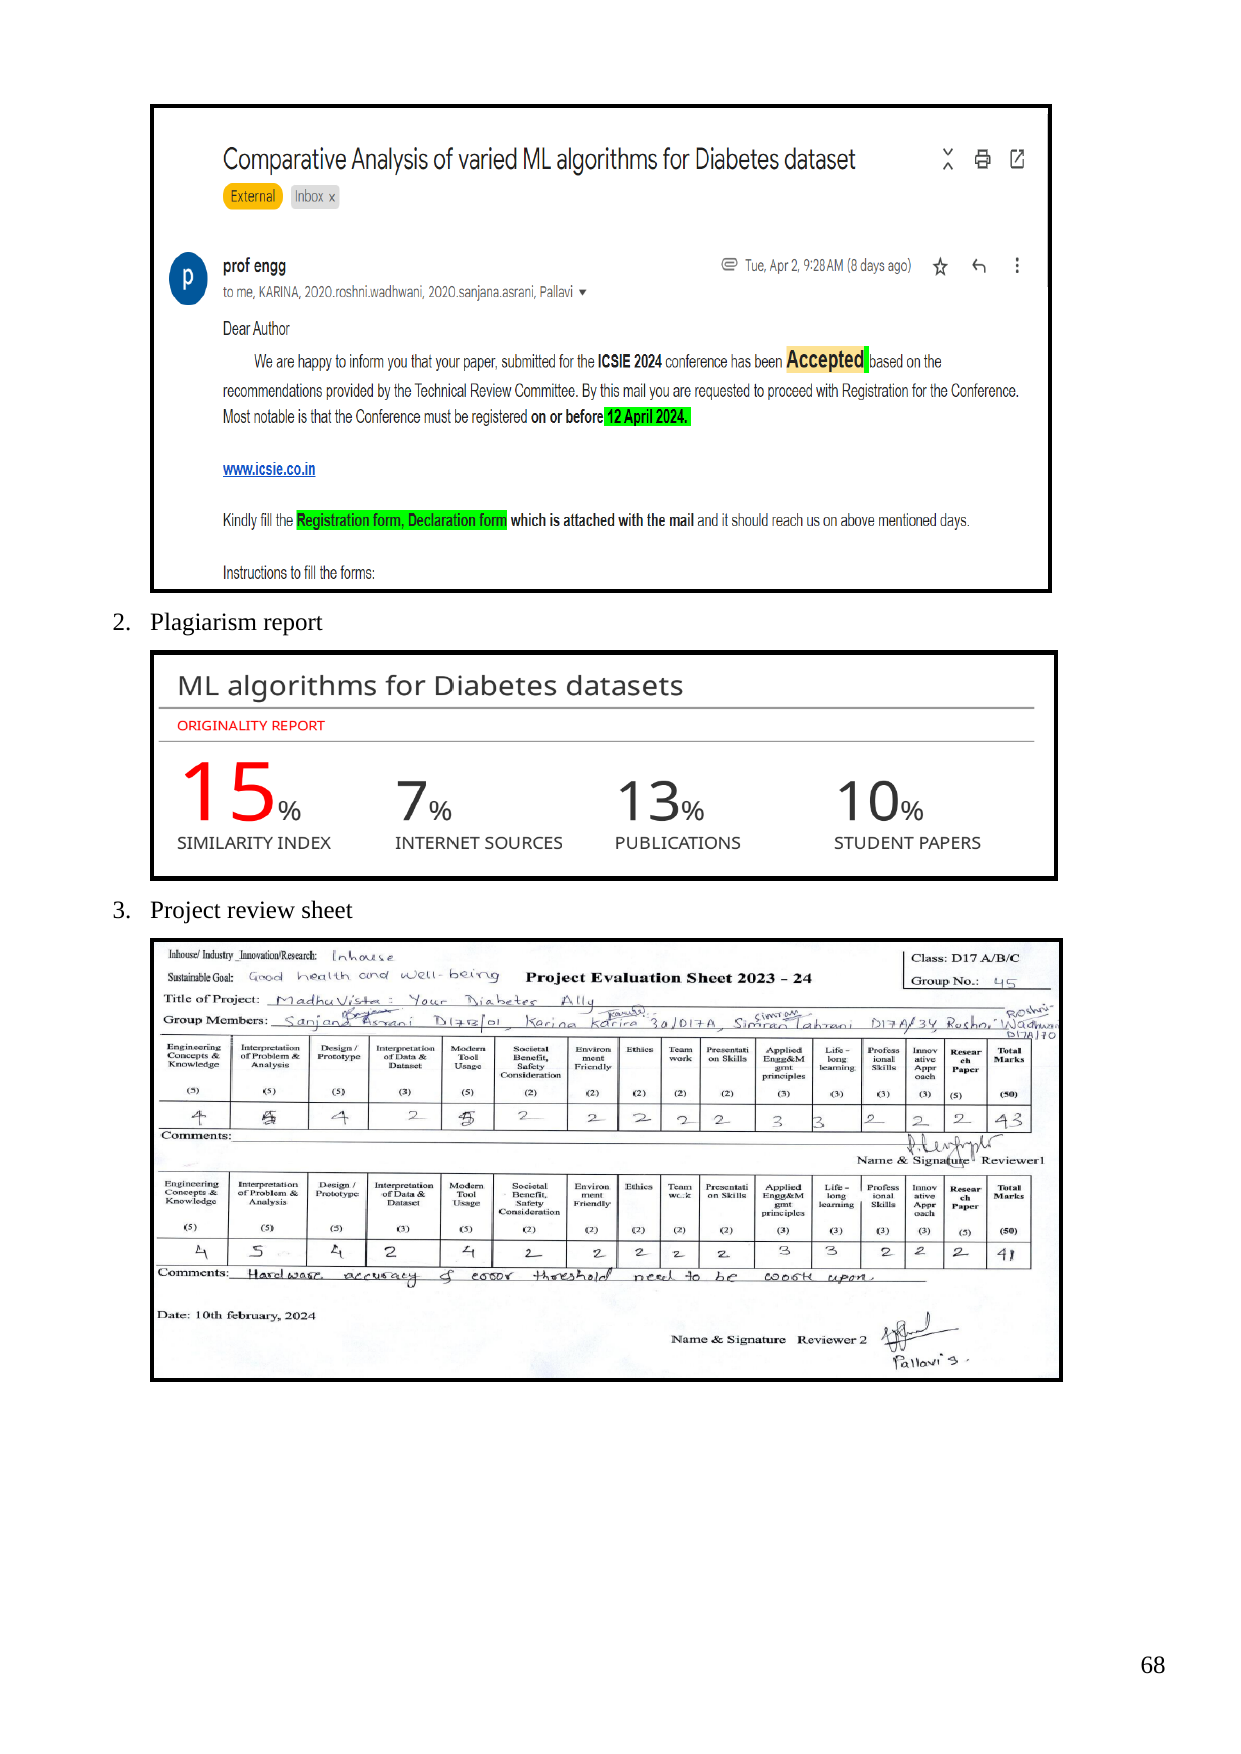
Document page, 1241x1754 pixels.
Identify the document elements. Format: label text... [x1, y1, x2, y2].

list Project review sheet [112, 895, 1165, 924]
picture [154, 655, 1054, 876]
picture [154, 108, 1048, 589]
picture [154, 942, 1059, 1378]
